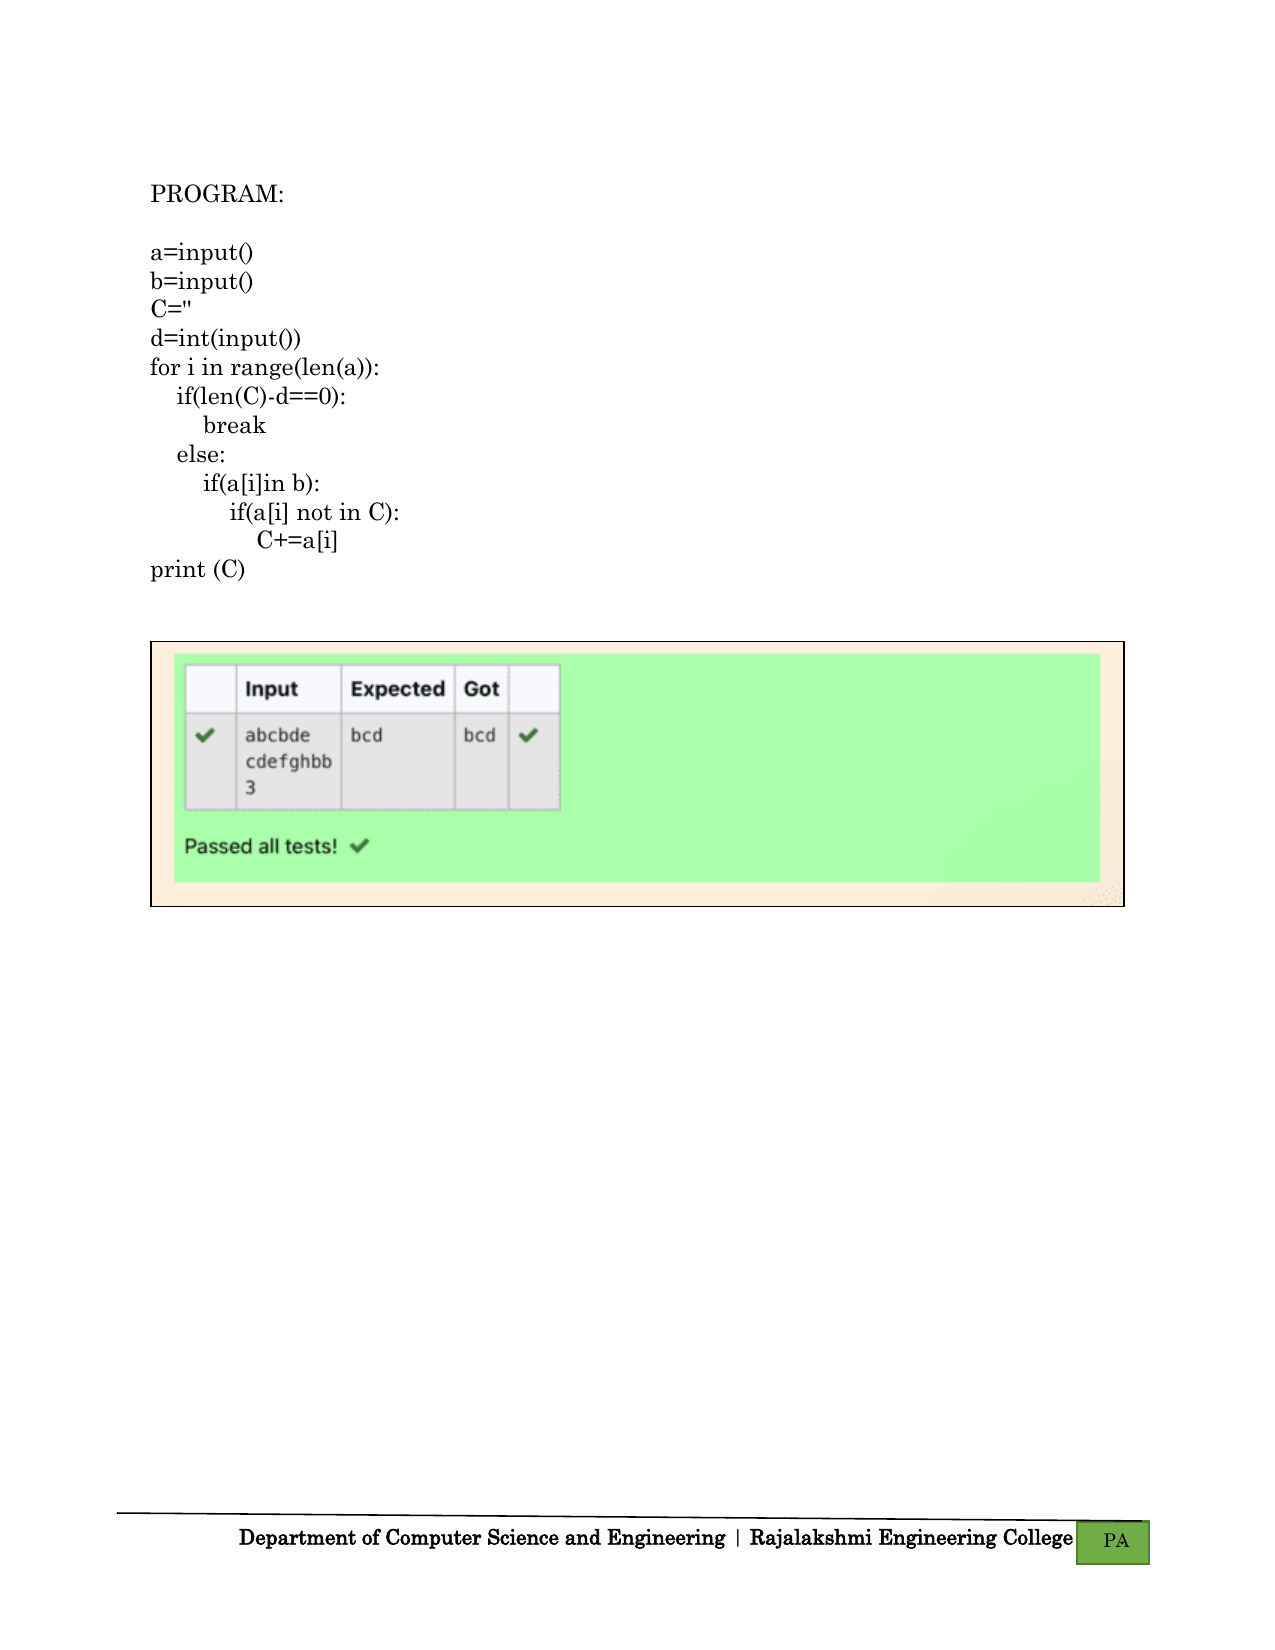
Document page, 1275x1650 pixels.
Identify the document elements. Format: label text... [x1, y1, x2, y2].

picture [152, 642, 1123, 906]
text if(a[i] not in C): [150, 496, 1125, 525]
text C='' [150, 294, 1125, 323]
text break [150, 410, 1125, 438]
text for i in range(len(a)): [150, 352, 1125, 381]
text PROGRAM: [150, 179, 1125, 208]
text a=input() [150, 237, 1125, 265]
text else: [150, 438, 1125, 467]
text b=input() [150, 265, 1125, 294]
text C+=a[i] [150, 525, 1125, 554]
text if(a[i]in b): [150, 467, 1125, 496]
text d=int(input()) [150, 323, 1125, 352]
text print (C) [150, 554, 1125, 583]
text if(len(C)-d==0): [150, 381, 1125, 410]
